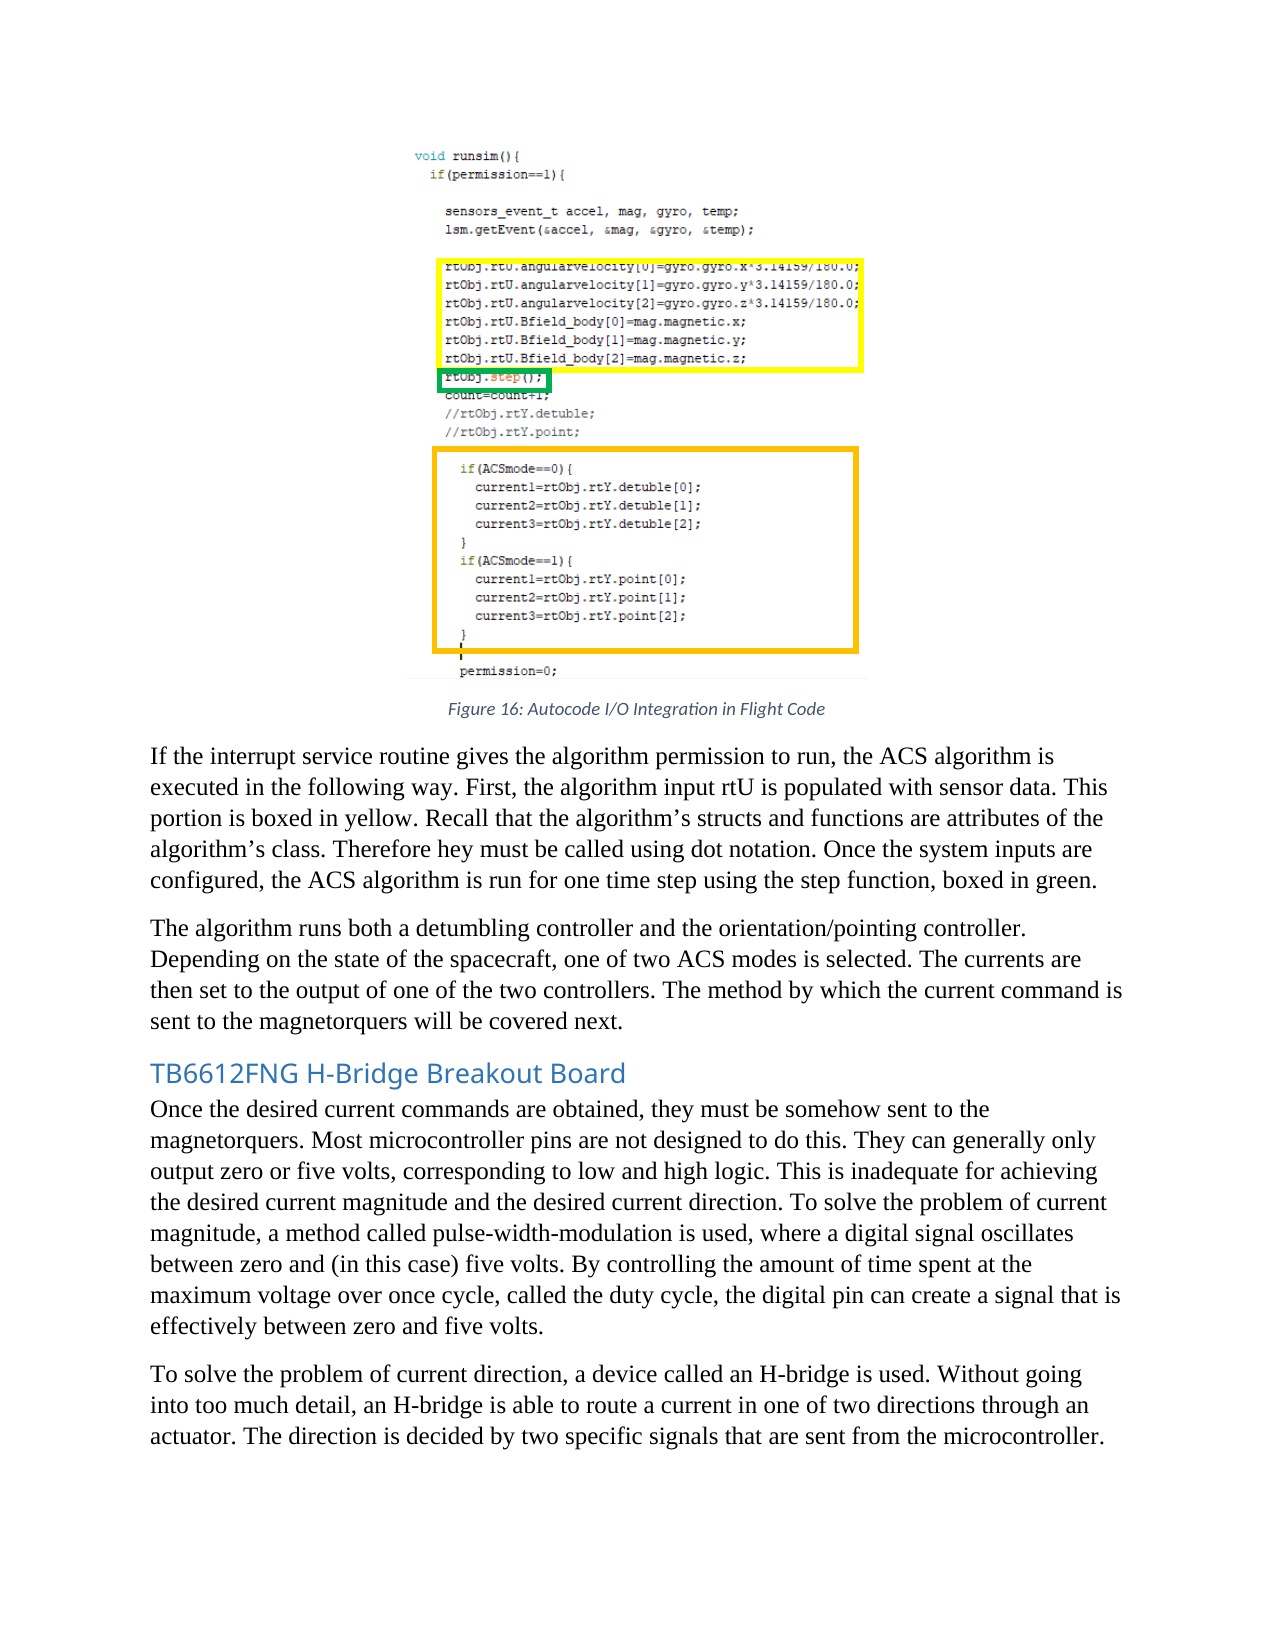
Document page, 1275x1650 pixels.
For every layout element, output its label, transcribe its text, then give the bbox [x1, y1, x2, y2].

text If the interrupt service routine gives the algorithm permission to run, the ACS algorithm is executed in the following way. First, the algorithm input rtU is populated with sensor data. This portion is boxed in yellow. Recall that the algorithm’s structs and functions are attributes of the algorithm’s class. Therefore hey must be called using dot notation. Once the system inputs are configured, the ACS algorithm is run for one time step using the step function, boxed in green. [150, 741, 1125, 894]
picture [406, 150, 869, 679]
text Once the desired current commands are obtained, they must be somehow sent to the magnetorquers. Most microcontroller pins are not designed to do this. They can generally only output zero or five volts, corresponding to low and high logic. This is inadequate for achieving the desired current magnitude and the desired current direction. To solve the problem of current magnitude, a method called pulse-width-modulation is used, where a digital signal oscillates between zero and (in this case) five volts. By controlling the amount of time spent at the maximum voltage over once cycle, called the duty cycle, the digital pin can create a signal that is effectively between zero and five volts. [150, 1094, 1125, 1340]
text To solve the problem of current direction, a device called an H-bridge is used. Without going into too much detail, an H-bridge is able to route a current in one of two directions through an actuator. The direction is decided by two specific signals that are sent from the microcontroller. [150, 1359, 1125, 1450]
text Figure 16: Autocode I/O Integration in Flight Code [150, 698, 1125, 721]
text The algorithm runs both a detumbling controller and the orientation/pointing controller. Depending on the state of the spacecraft, one of two ACS modes is selected. The currents are then set to the output of one of the two controllers. The method by which the current command is sent to the magnetorquers will be covered next. [150, 913, 1125, 1035]
subtitle TB6612FNG H-Bridge Breakout Board [150, 1054, 1125, 1091]
